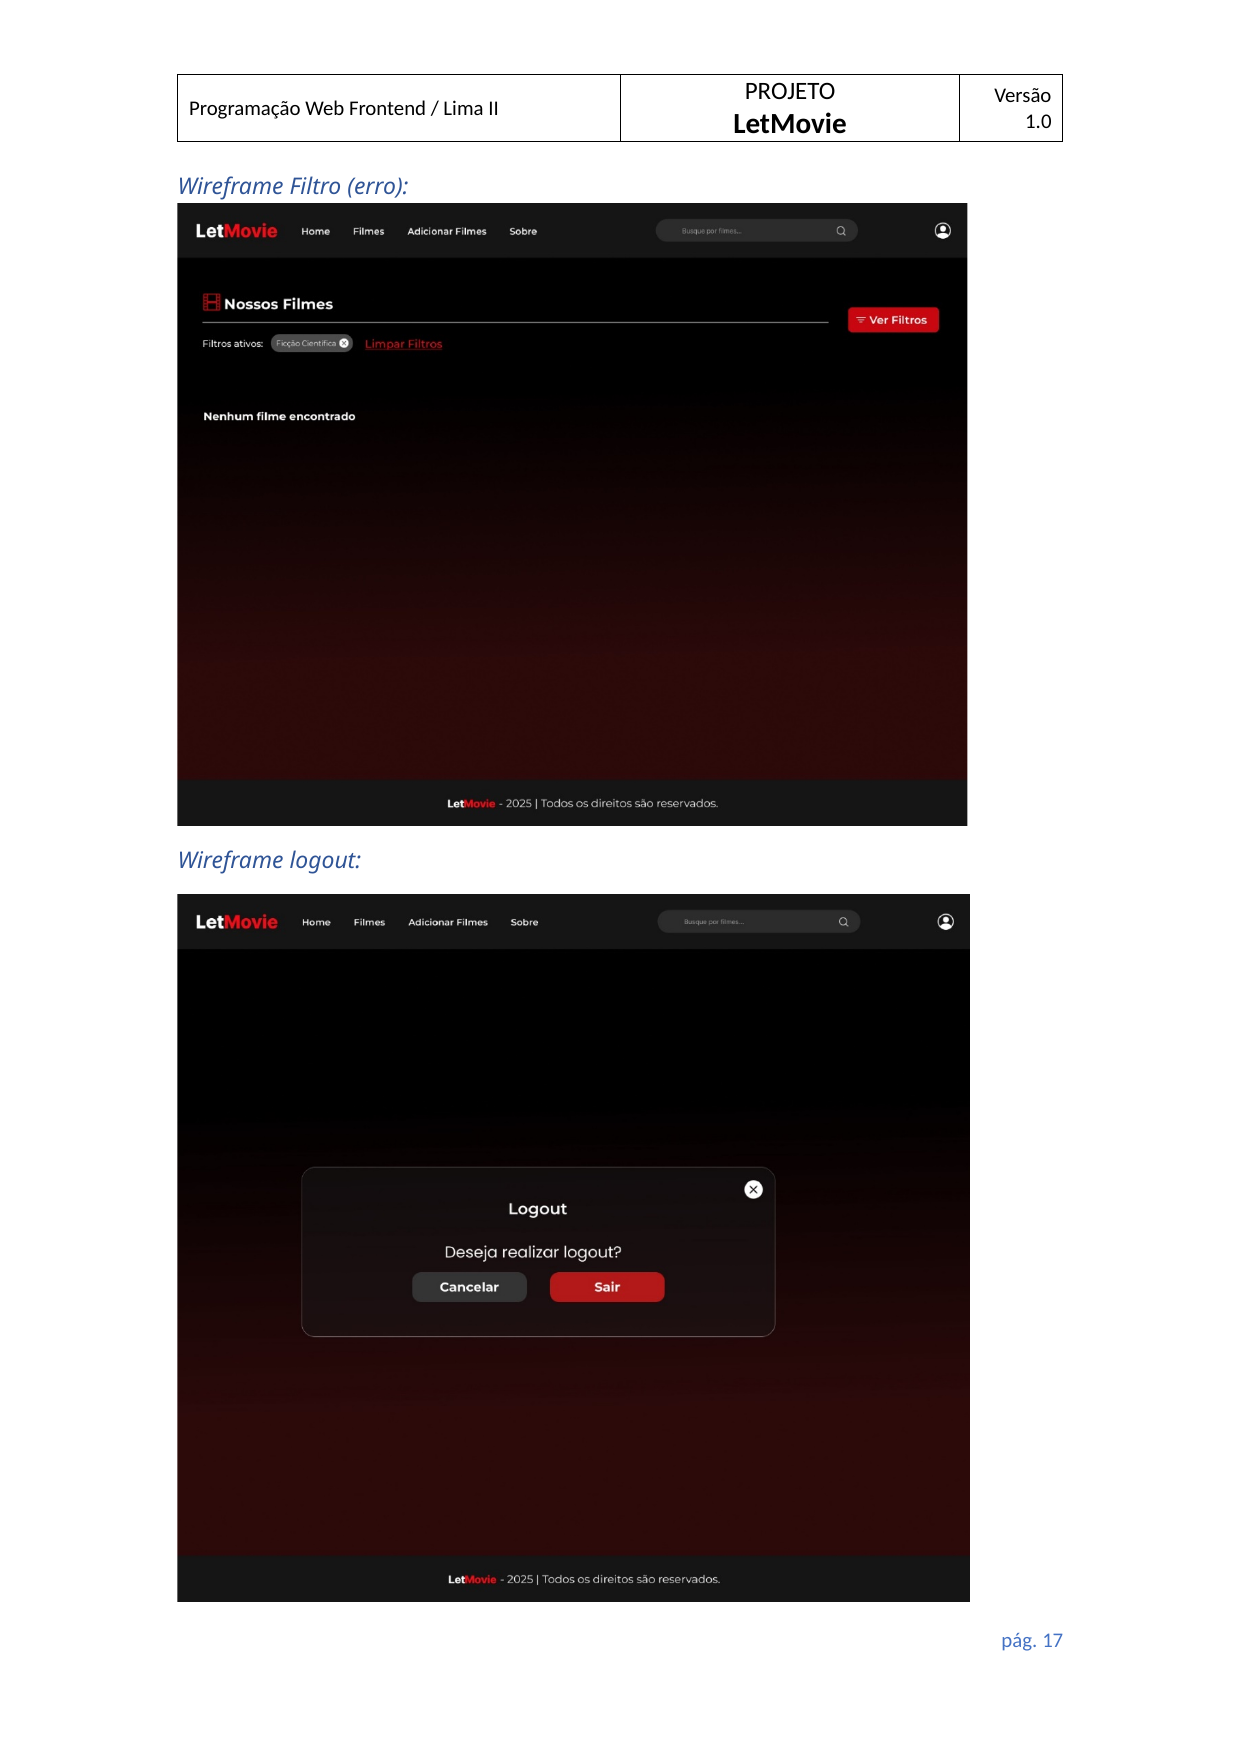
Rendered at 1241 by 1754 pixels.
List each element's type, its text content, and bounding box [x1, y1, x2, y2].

picture [177, 203, 968, 826]
picture [177, 894, 970, 1602]
subtitle Wireframe Filtro (erro): [177, 170, 1063, 201]
text Wireframe logout: [177, 844, 1063, 875]
